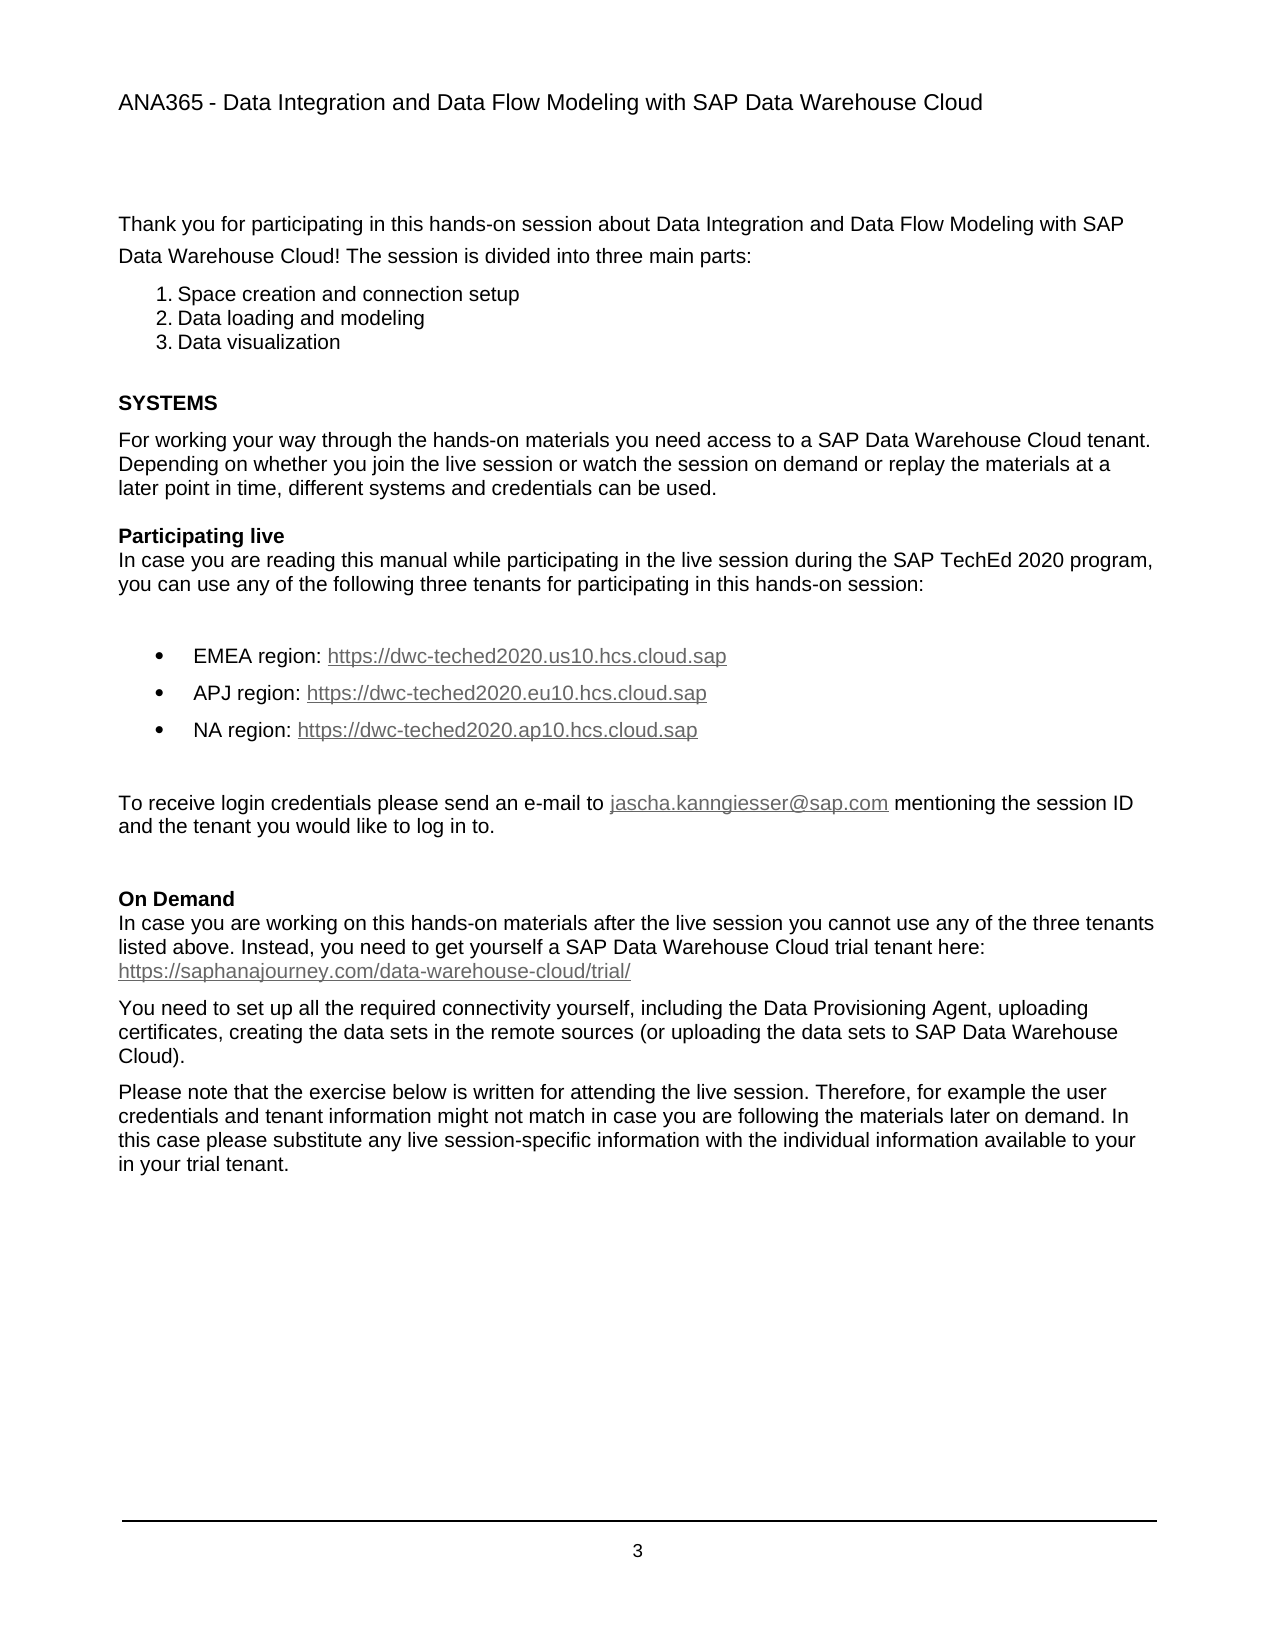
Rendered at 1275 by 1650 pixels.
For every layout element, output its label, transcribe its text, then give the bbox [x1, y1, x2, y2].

text Please note that the exercise below is written for attending the live session. Therefore, for example the user credentials and tenant information might not match in case you are following the materials later on demand. In this case please substitute any live session-specific information with the individual information available to your in your trial tenant. [118, 1080, 1157, 1176]
text In case you are working on this hands-on materials after the live session you cannot use any of the three tenants listed above. Instead, you need to get yourself a SAP Data Warehouse Cloud trial tenant here: https://saphanajourney.com/data-warehouse-cloud/trial/ [118, 911, 1157, 983]
text In case you are reading this manual while participating in the live session during the SAP TechEd 2020 program, you can use any of the following three tenants for participating in this hands-on session: [118, 547, 1157, 595]
text To receive login credentials please send an e-mail to jascha.kanngiesser@sap.com mentioning the session ID and the tenant you would like to log in to. [118, 790, 1157, 838]
list Data visualization [156, 330, 1157, 354]
text You need to set up all the required connectivity yourself, including the Data Provisioning Agent, uploading certificates, creating the data sets in the remote sources (or uploading the data sets to SAP Data Warehouse Cloud). [118, 996, 1157, 1067]
text Participating live [118, 523, 1157, 547]
subtitle Systems [118, 391, 1157, 415]
list EMEA region: https://dwc-teched2020.us10.hcs.cloud.sap [156, 644, 1157, 668]
text For working your way through the hands-on materials you need access to a SAP Data Warehouse Cloud tenant. Depending on whether you join the live session or watch the session on demand or replay the materials at a later point in time, different systems and credentials can be used. [118, 428, 1157, 499]
list APJ region: https://dwc-teched2020.eu10.hcs.cloud.sap [156, 681, 1157, 705]
list NA region: https://dwc-teched2020.ap10.hcs.cloud.sap [156, 717, 1157, 741]
list Space creation and connection setup [156, 282, 1157, 306]
text On Demand [118, 887, 1157, 911]
list Data loading and modeling [156, 306, 1157, 330]
text Thank you for participating in this hands-on session about Data Integration and Data Flow Modeling with SAP Data Warehouse Cloud! The session is divided into three main parts: [118, 207, 1157, 269]
